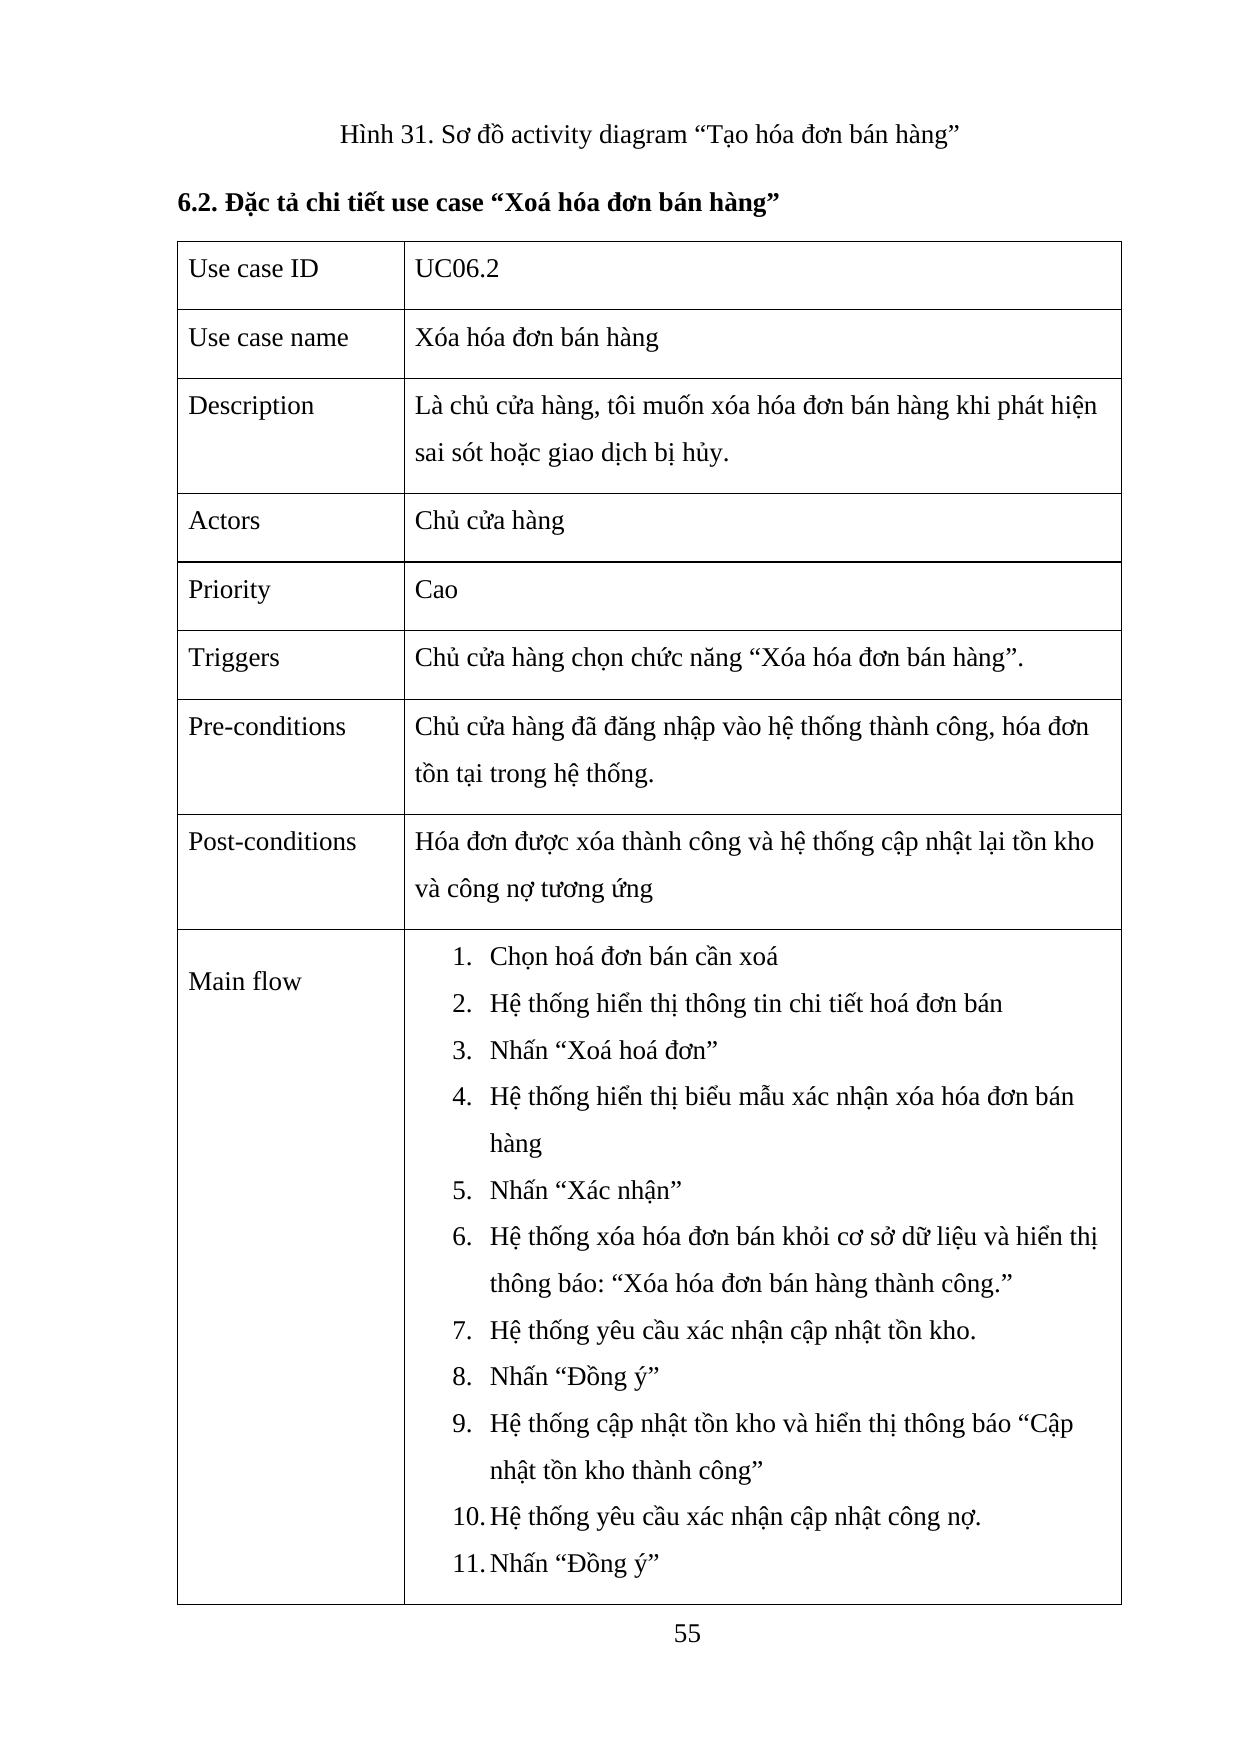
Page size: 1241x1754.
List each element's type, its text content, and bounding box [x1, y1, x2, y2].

table_cell Chủ cửa hàng [405, 494, 1121, 561]
table_cell Cao [405, 563, 1121, 630]
table_cell Post-conditions [178, 815, 404, 929]
table_cell Xóa hóa đơn bán hàng [405, 310, 1121, 378]
table_cell Hóa đơn được xóa thành công và hệ thống cập nhật lại tồn kho và công nợ tương ứng [405, 815, 1121, 929]
table_cell Chủ cửa hàng đã đăng nhập vào hệ thống thành công, hóa đơn tồn tại trong hệ thống. [405, 700, 1121, 814]
table_cell Description [178, 379, 404, 493]
table_cell Triggers [178, 631, 404, 698]
table_header UC06.2 [405, 242, 1121, 309]
table_header Use case ID [178, 242, 404, 309]
table_cell Pre-conditions [178, 700, 404, 814]
subtitle 6.2. Đặc tả chi tiết use case “Xoá hóa đơn bán hàng” [177, 186, 1122, 217]
table_cell Actors [178, 494, 404, 561]
table_cell Main flow [178, 930, 404, 1604]
table_cell Use case name [178, 310, 404, 378]
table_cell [405, 930, 1121, 1604]
table_cell Là chủ cửa hàng, tôi muốn xóa hóa đơn bán hàng khi phát hiện sai sót hoặc giao dịch bị hủy. [405, 379, 1121, 493]
table_cell Priority [178, 563, 404, 630]
table_cell Chủ cửa hàng chọn chức năng “Xóa hóa đơn bán hàng”. [405, 631, 1121, 698]
